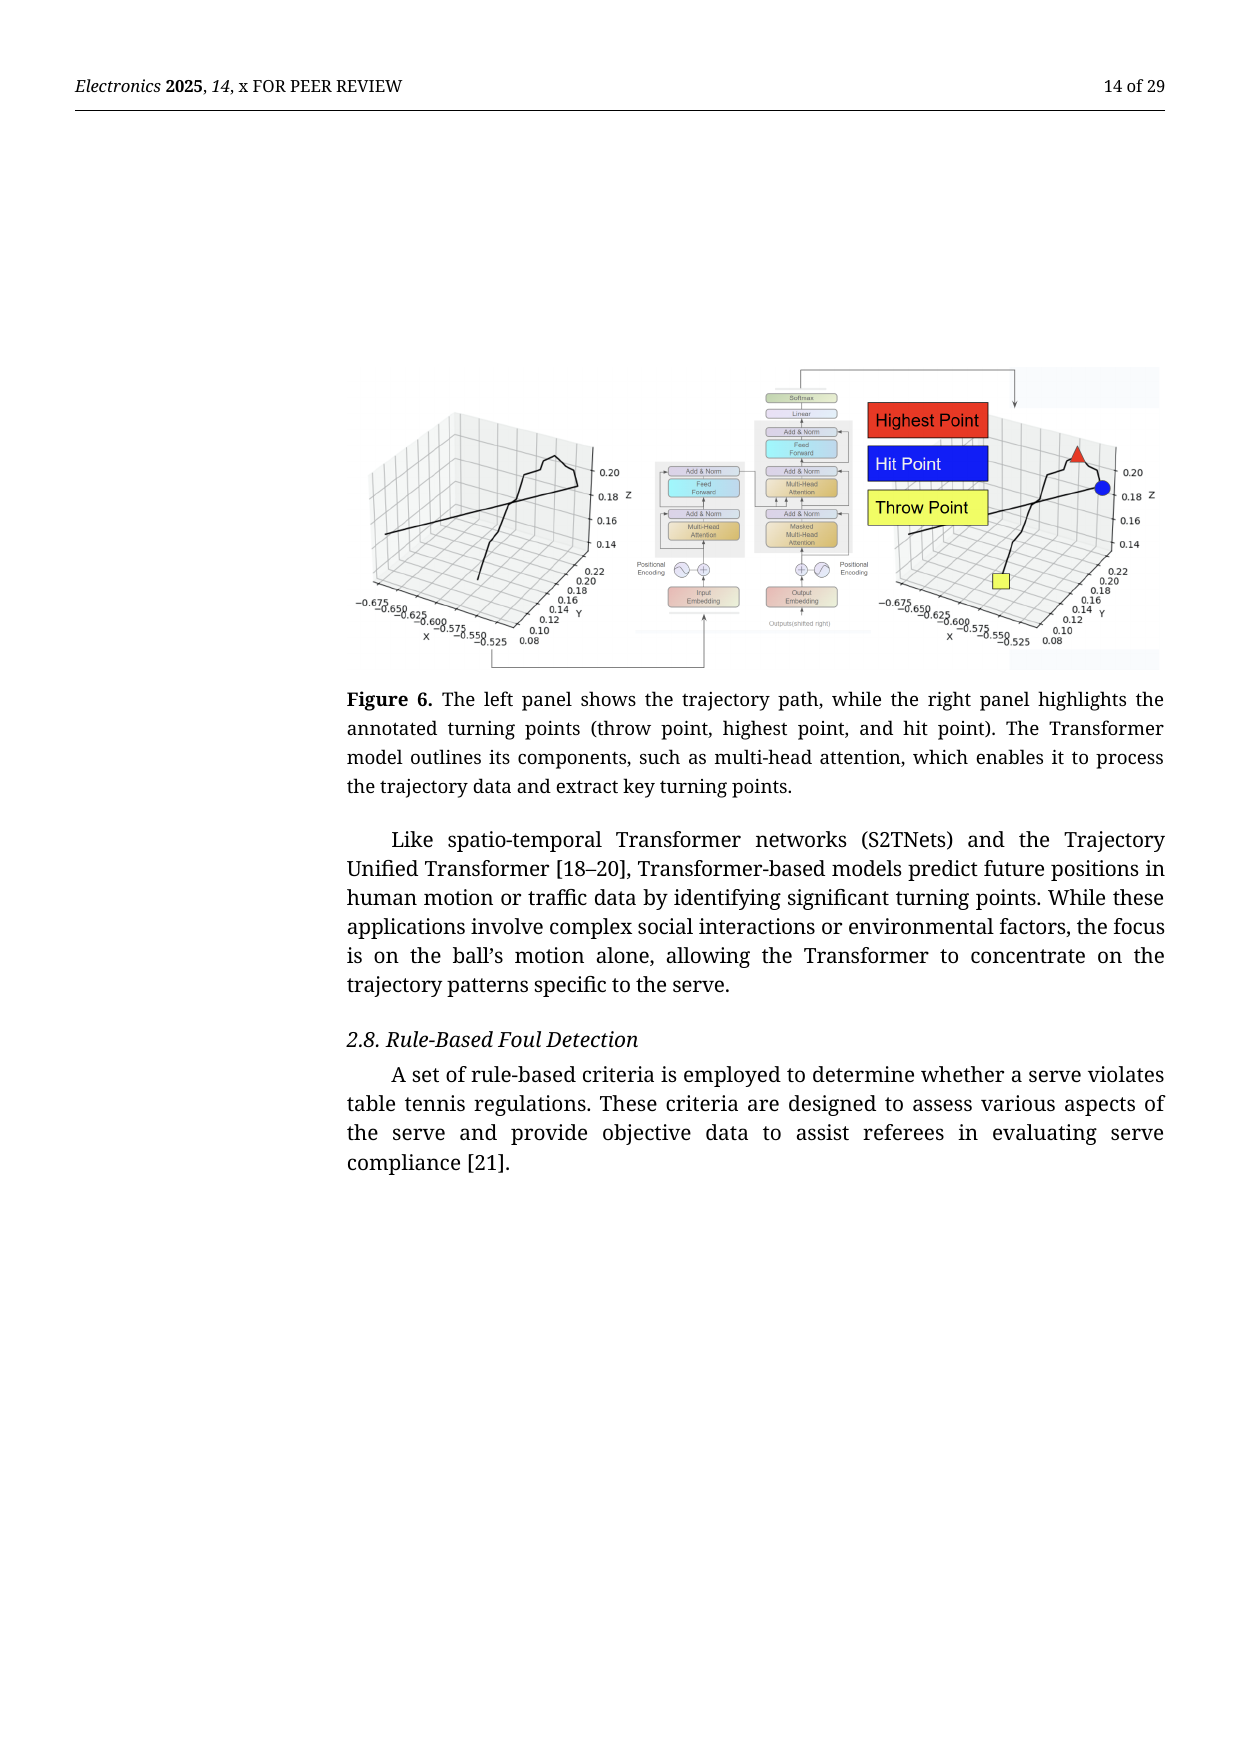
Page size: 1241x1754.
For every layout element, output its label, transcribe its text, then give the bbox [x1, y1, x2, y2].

subtitle 2.8. Rule-Based Foul Detection [347, 1024, 1165, 1053]
text Like spatio-temporal Transformer networks (S2TNets) and the Trajectory Unified Transformer [18–20], Transformer-based models predict future positions in human motion or traffic data by identifying significant turning points. While these applications involve complex social interactions or environmental factors, the focus is on the ball’s motion alone, allowing the Transformer to concentrate on the trajectory patterns specific to the serve. [347, 824, 1165, 999]
text Figure 6. The left panel shows the trajectory path, while the right panel highlights the annotated turning points (throw point, highest point, and hit point). The Transformer model outlines its components, such as multi-head attention, which enables it to process the trajectory data and extract key turning points. [347, 682, 1165, 799]
text A set of rule-based criteria is employed to determine whether a serve violates table tennis regulations. These criteria are designed to assess various aspects of the serve and provide objective data to assist referees in evaluating serve compliance [21]. [347, 1059, 1165, 1176]
picture [346, 367, 1160, 670]
